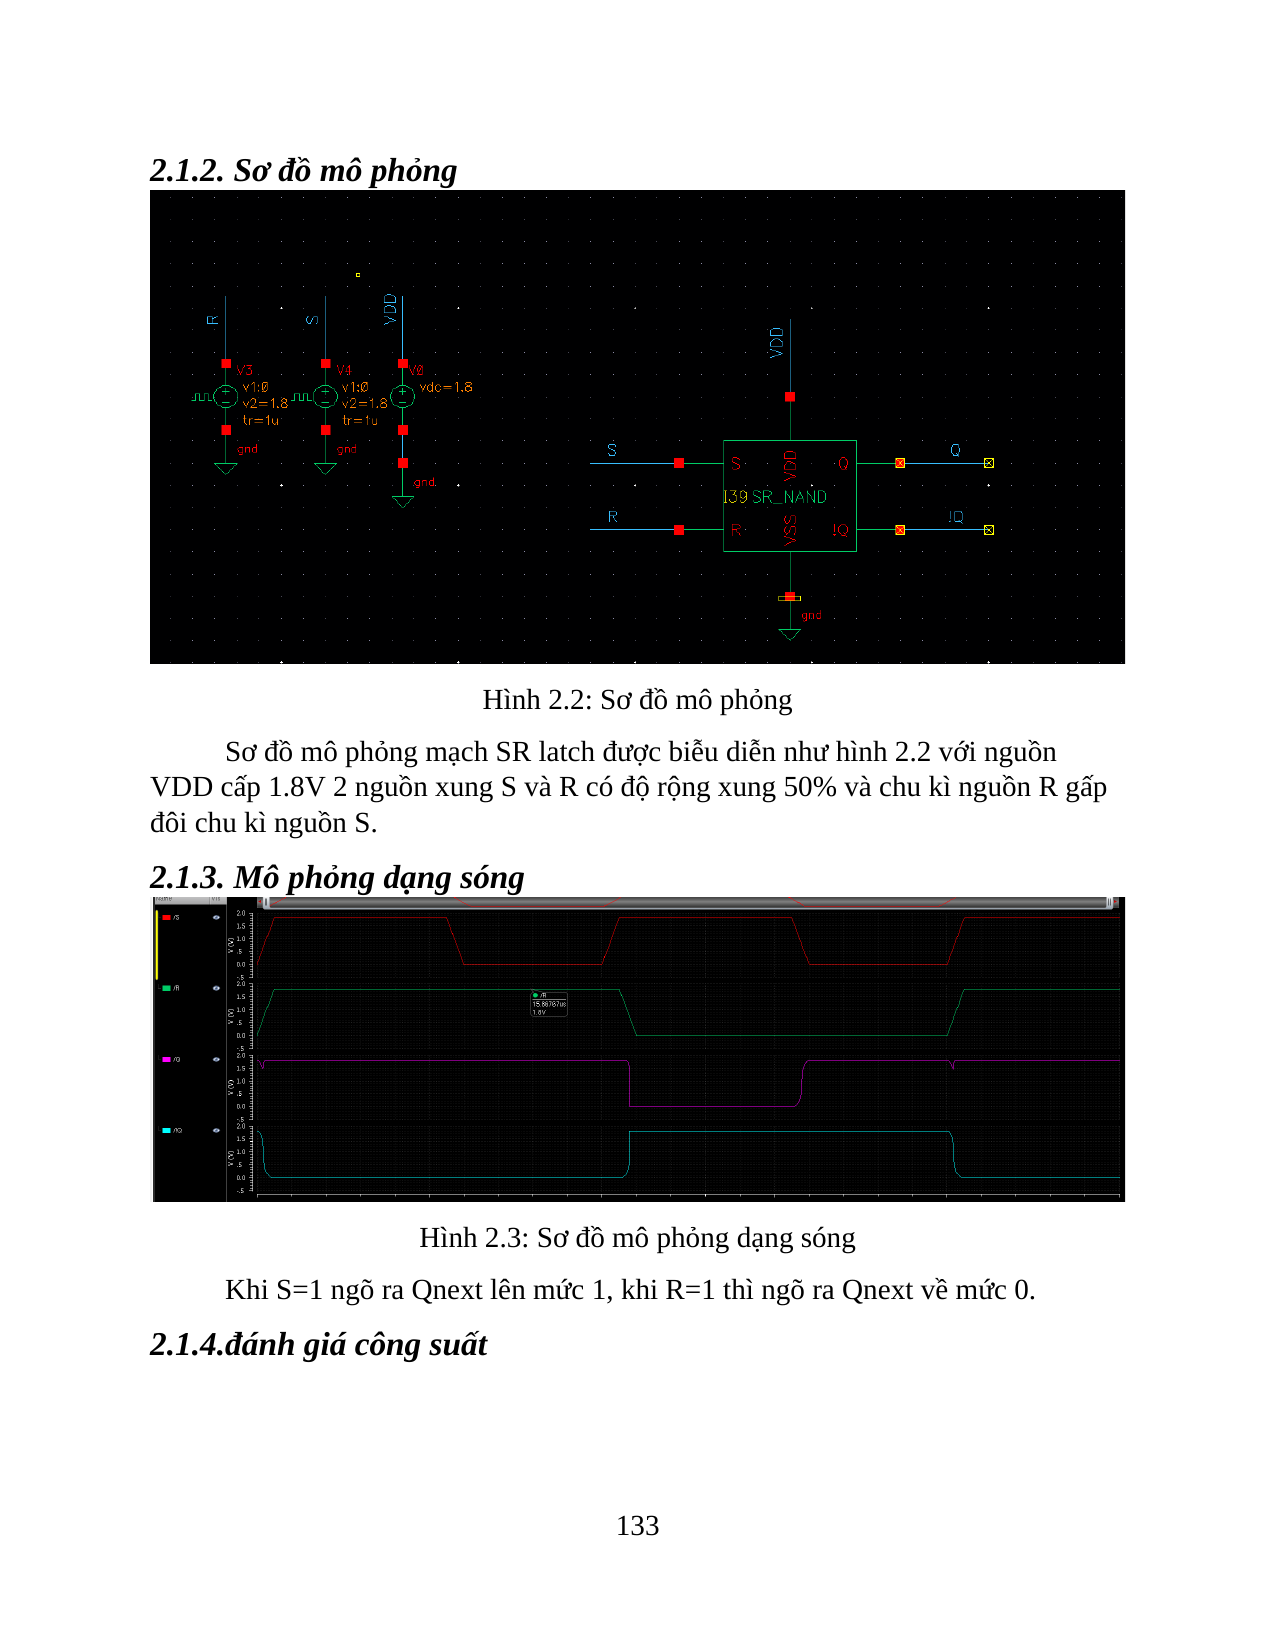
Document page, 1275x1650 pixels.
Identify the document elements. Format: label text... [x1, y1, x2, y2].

subtitle 2.1.3. Mô phỏng dạng sóng [150, 857, 1125, 896]
subtitle 2.1.4.đánh giá công suất [150, 1325, 1125, 1363]
picture [150, 897, 1125, 1202]
subtitle 2.1.2. Sơ đồ mô phỏng [150, 150, 1125, 188]
text Sơ đồ mô phỏng mạch SR latch được biễu diễn như hình 2.2 với nguồn VDD cấp 1.8V 2 nguồn xung S và R có độ rộng xung 50% và chu kì nguồn R gấp đôi chu kì nguồn S. [150, 734, 1125, 839]
text Khi S=1 ngõ ra Qnext lên mức 1, khi R=1 thì ngõ ra Qnext về mức 0. [150, 1272, 1125, 1306]
text Hình 2.3: Sơ đồ mô phỏng dạng sóng [150, 1220, 1125, 1254]
picture [150, 190, 1125, 664]
text Hình 2.2: Sơ đồ mô phỏng [150, 682, 1125, 715]
